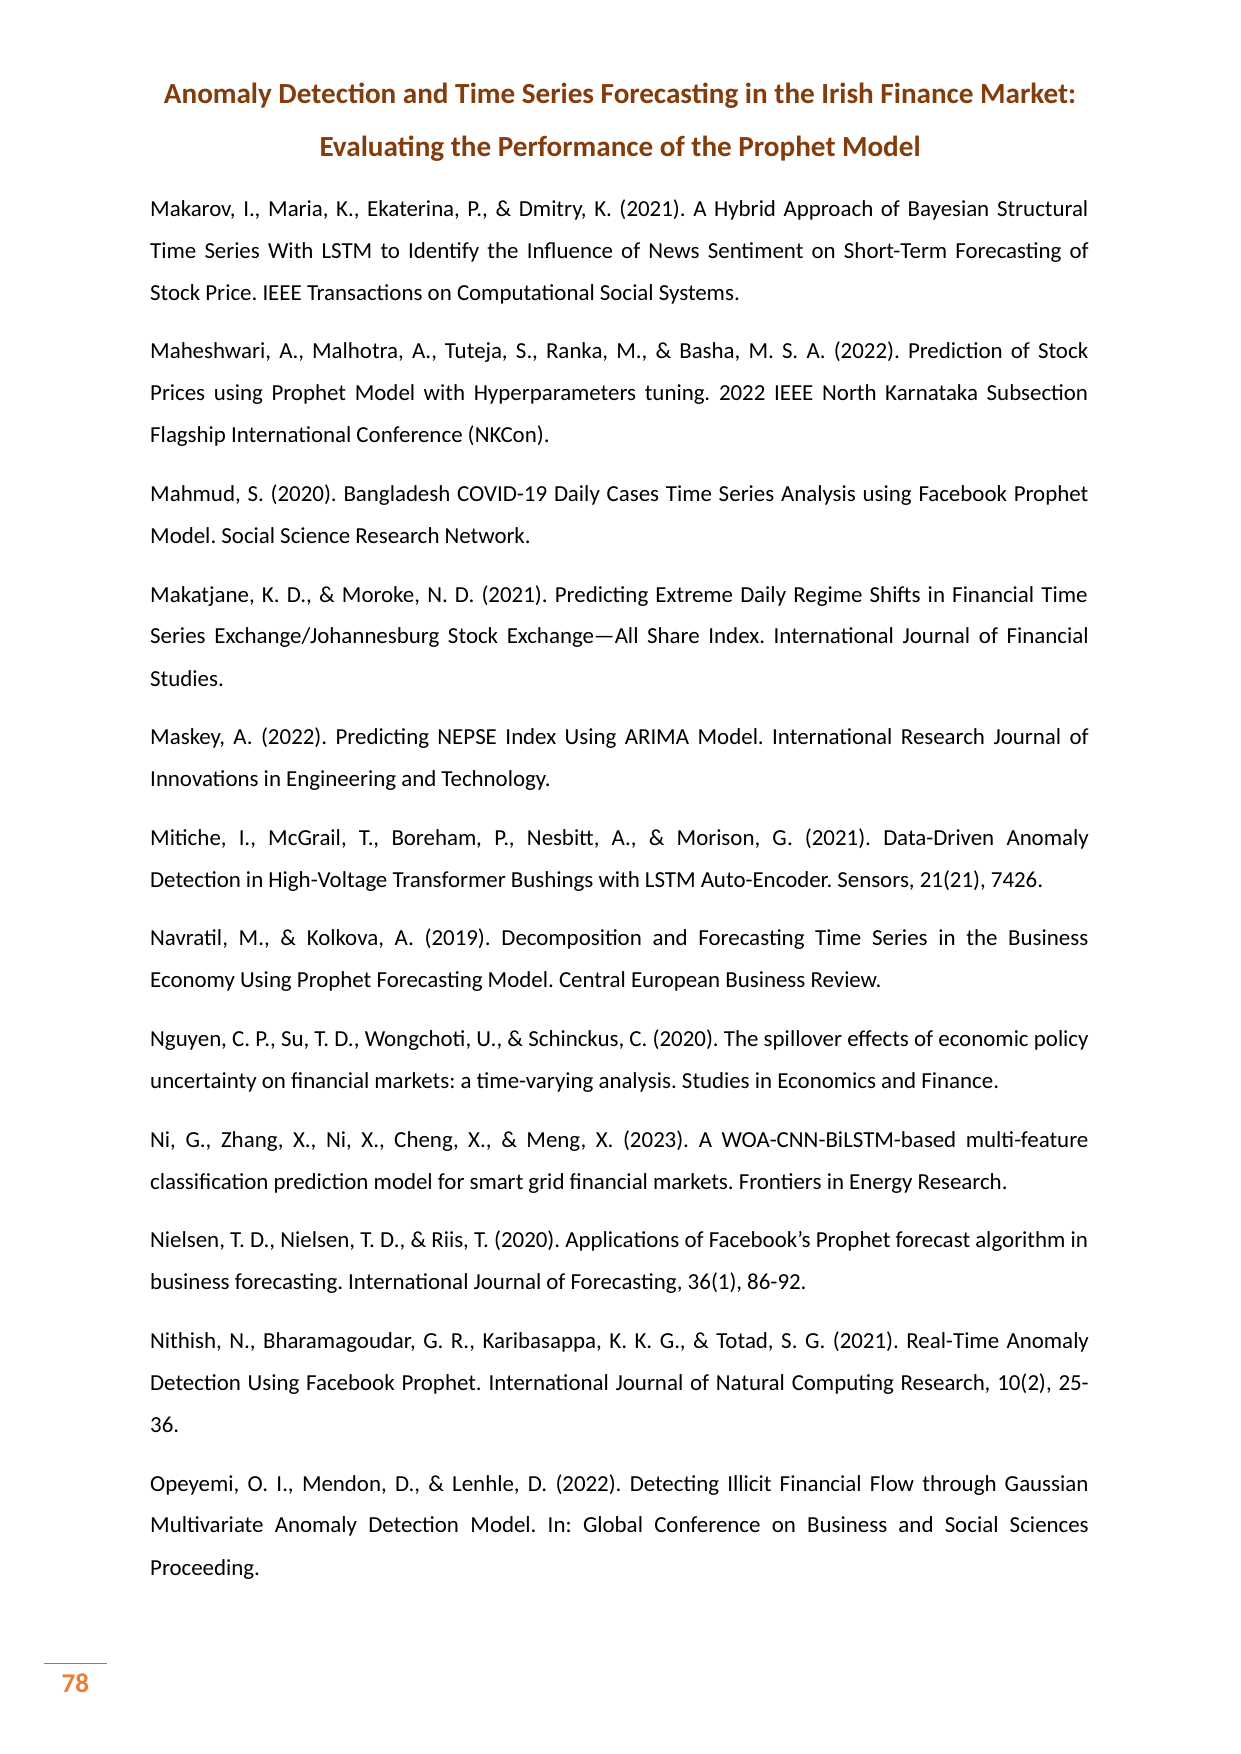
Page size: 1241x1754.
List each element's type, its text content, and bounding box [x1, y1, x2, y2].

text Makarov, I., Maria, K., Ekaterina, P., & Dmitry, K. (2021). A Hybrid Approach of Bayesian Structural Time Series With LSTM to Identify the Influence of News Sentiment on Short-Term Forecasting of Stock Price. IEEE Transactions on Computational Social Systems. [150, 194, 1090, 306]
text Nielsen, T. D., Nielsen, T. D., & Riis, T. (2020). Applications of Facebook’s Prophet forecast algorithm in business forecasting. International Journal of Forecasting, 36(1), 86-92. [150, 1225, 1090, 1295]
text Nithish, N., Bharamagoudar, G. R., Karibasappa, K. K. G., & Totad, S. G. (2021). Real-Time Anomaly Detection Using Facebook Prophet. International Journal of Natural Computing Research, 10(2), 25-36. [150, 1326, 1090, 1438]
text Maskey, A. (2022). Predicting NEPSE Index Using ARIMA Model. International Research Journal of Innovations in Engineering and Technology. [150, 722, 1090, 792]
text Makatjane, K. D., & Moroke, N. D. (2021). Predicting Extreme Daily Regime Shifts in Financial Time Series Exchange/Johannesburg Stock Exchange—All Share Index. International Journal of Financial Studies. [150, 580, 1090, 692]
text Navratil, M., & Kolkova, A. (2019). Decomposition and Forecasting Time Series in the Business Economy Using Prophet Forecasting Model. Central European Business Review. [150, 923, 1090, 993]
text Nguyen, C. P., Su, T. D., Wongchoti, U., & Schinckus, C. (2020). The spillover effects of economic policy uncertainty on financial markets: a time-varying analysis. Studies in Economics and Finance. [150, 1024, 1090, 1094]
text Maheshwari, A., Malhotra, A., Tuteja, S., Ranka, M., & Basha, M. S. A. (2022). Prediction of Stock Prices using Prophet Model with Hyperparameters tuning. 2022 IEEE North Karnataka Subsection Flagship International Conference (NKCon). [150, 336, 1090, 448]
text Ni, G., Zhang, X., Ni, X., Cheng, X., & Meng, X. (2023). A WOA-CNN-BiLSTM-based multi-feature classification prediction model for smart grid financial markets. Frontiers in Energy Research. [150, 1125, 1090, 1195]
text Opeyemi, O. I., Mendon, D., & Lenhle, D. (2022). Detecting Illicit Financial Flow through Gaussian Multivariate Anomaly Detection Model. In: Global Conference on Business and Social Sciences Proceeding. [150, 1469, 1090, 1581]
text Mitiche, I., McGrail, T., Boreham, P., Nesbitt, A., & Morison, G. (2021). Data-Driven Anomaly Detection in High-Voltage Transformer Bushings with LSTM Auto-Encoder. Sensors, 21(21), 7426. [150, 823, 1090, 893]
text Mahmud, S. (2020). Bangladesh COVID-19 Daily Cases Time Series Analysis using Facebook Prophet Model. Social Science Research Network. [150, 479, 1090, 549]
